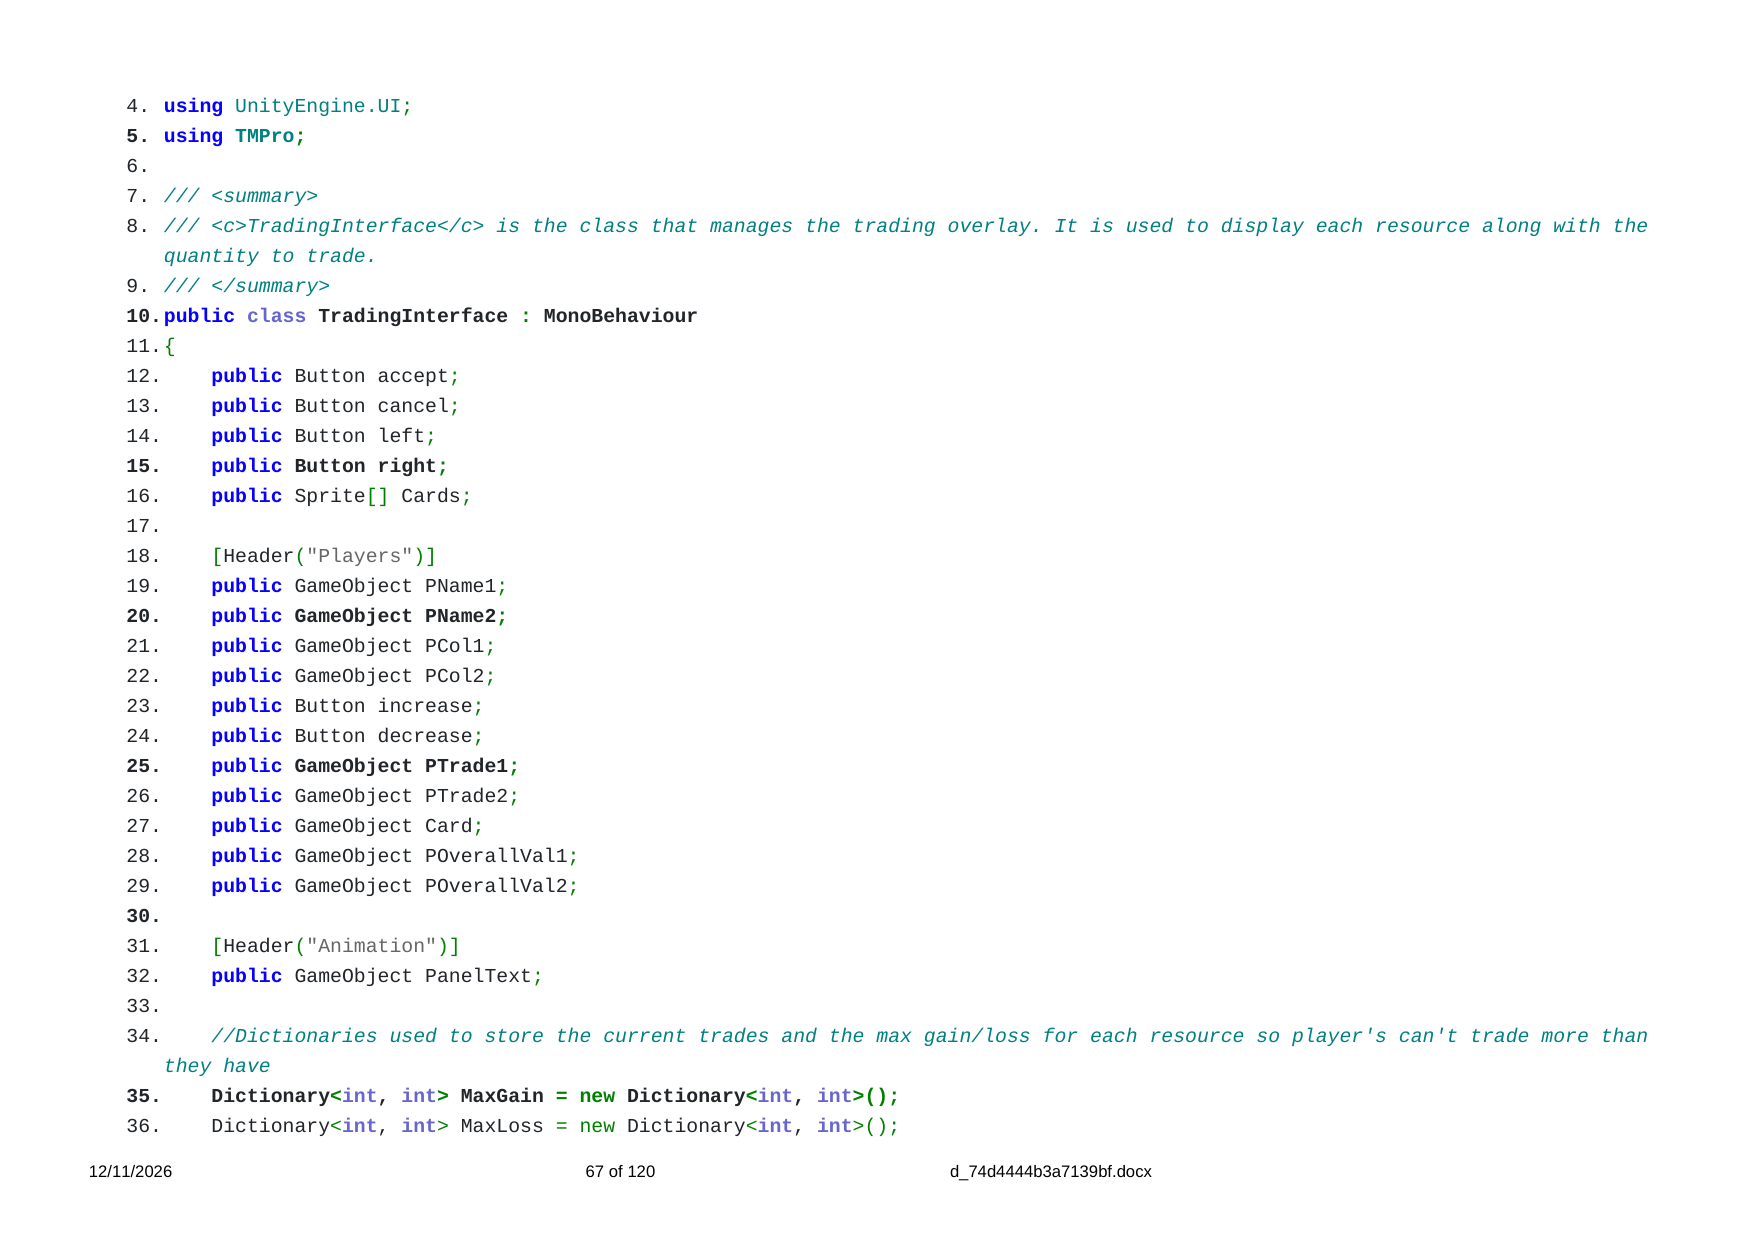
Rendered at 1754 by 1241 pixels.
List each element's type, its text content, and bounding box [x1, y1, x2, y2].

list /// <summary> [126, 179, 1665, 209]
list public GameObject PTrade1; [126, 749, 1665, 779]
list public Button right; [126, 449, 1665, 479]
list //Dictionaries used to store the current trades and the max gain/loss for each resource so player's can't trade more than they have [126, 1019, 1665, 1079]
list [Header("Animation")] [126, 929, 1665, 959]
list using UnityEngine.UI; [126, 89, 1665, 119]
list public Button increase; [126, 689, 1665, 719]
list public GameObject PName1; [126, 569, 1665, 599]
list public Button cancel; [126, 389, 1665, 419]
list /// </summary> [126, 269, 1665, 299]
list { [126, 329, 1665, 359]
list public GameObject PanelText; [126, 959, 1665, 989]
list public Button left; [126, 419, 1665, 449]
list public Button accept; [126, 359, 1665, 389]
list public GameObject PName2; [126, 599, 1665, 629]
list public GameObject PCol1; [126, 629, 1665, 659]
list /// <c>TradingInterface</c> is the class that manages the trading overlay. It is used to display each resource along with the quantity to trade. [126, 209, 1665, 269]
list Dictionary<int, int> MaxLoss = new Dictionary<int, int>(); [126, 1109, 1665, 1139]
list public GameObject POverallVal2; [126, 869, 1665, 899]
list public Button decrease; [126, 719, 1665, 749]
list public GameObject POverallVal1; [126, 839, 1665, 869]
list public Sprite[] Cards; [126, 479, 1665, 509]
list public class TradingInterface : MonoBehaviour [126, 299, 1665, 329]
list public GameObject PTrade2; [126, 779, 1665, 809]
list Dictionary<int, int> MaxGain = new Dictionary<int, int>(); [126, 1079, 1665, 1109]
list public GameObject Card; [126, 809, 1665, 839]
list [Header("Players")] [126, 539, 1665, 569]
list using TMPro; [126, 119, 1665, 149]
list public GameObject PCol2; [126, 659, 1665, 689]
